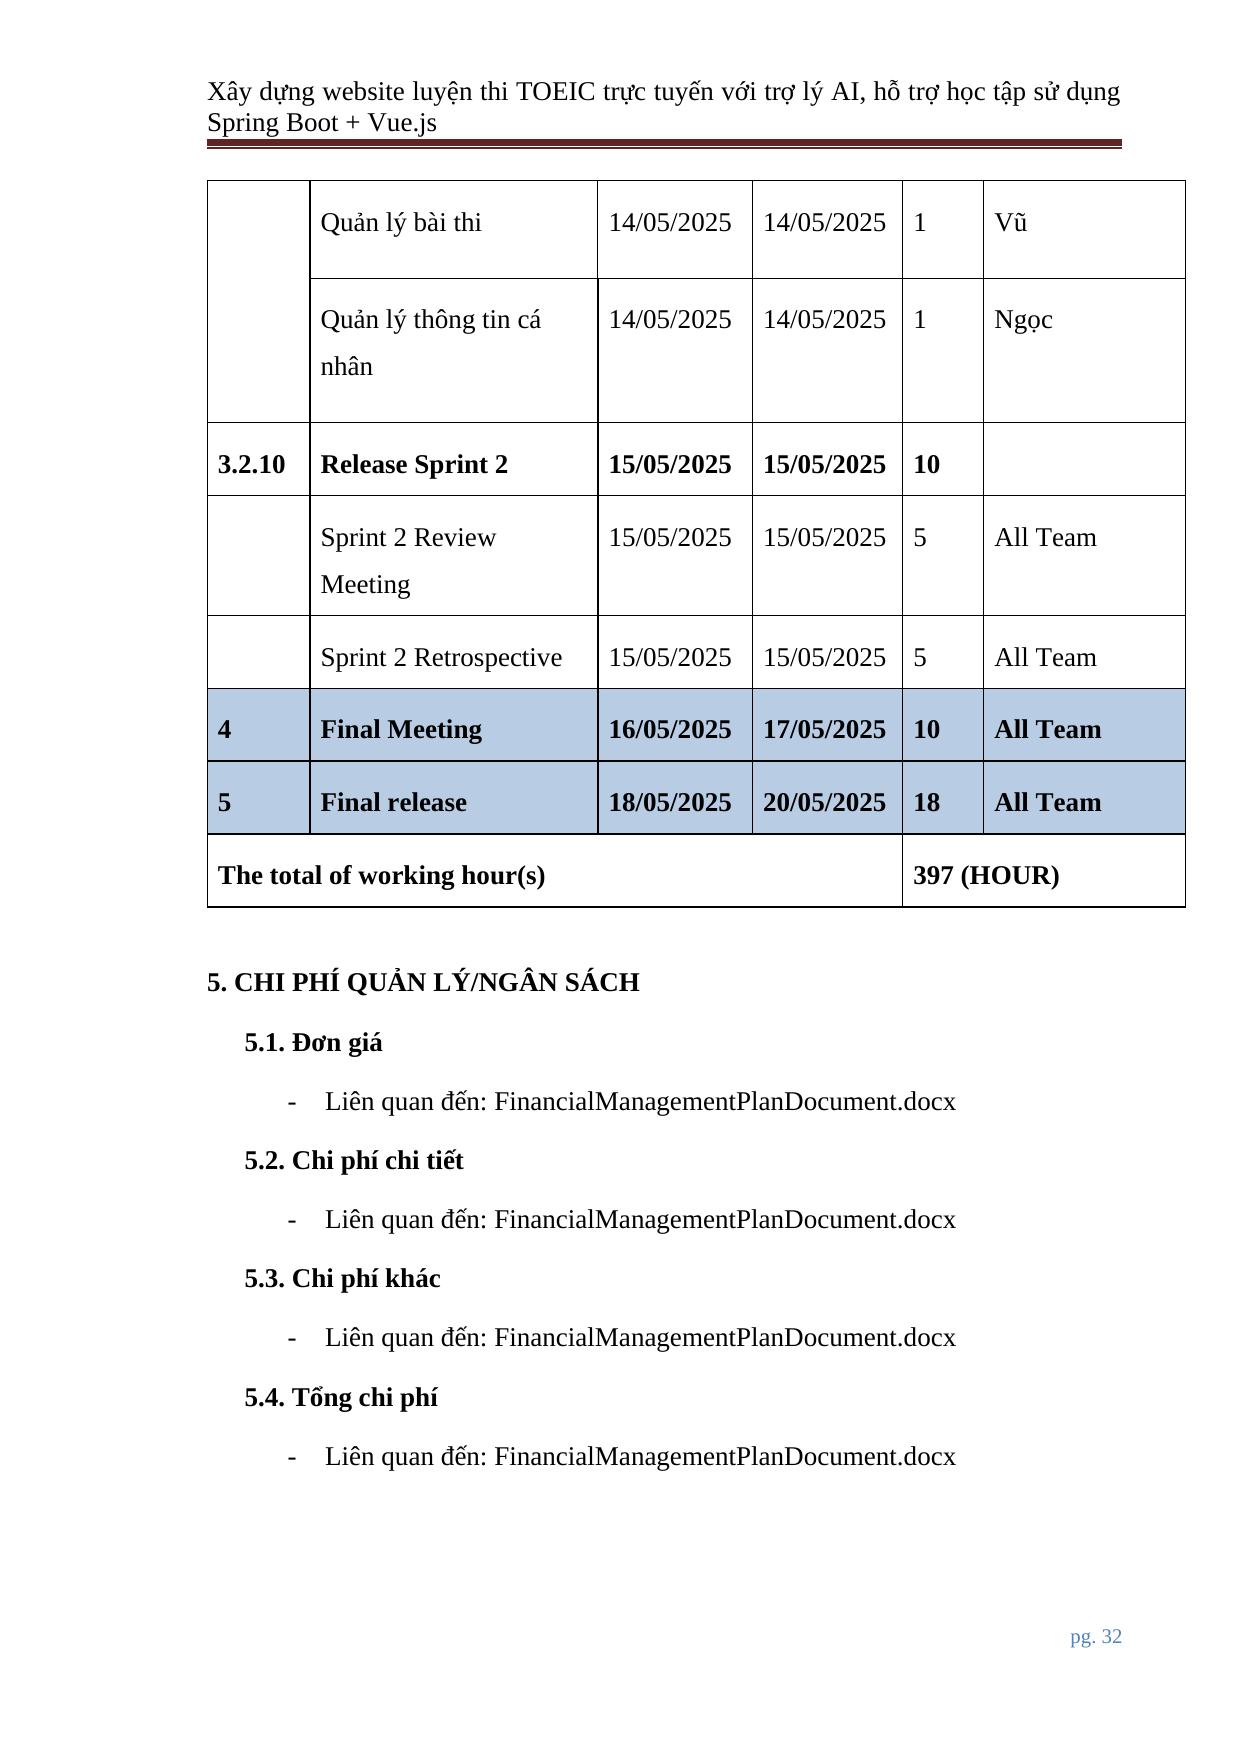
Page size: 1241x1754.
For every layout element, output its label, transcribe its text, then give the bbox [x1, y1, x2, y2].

table_cell 3.2.10 [208, 423, 309, 495]
table_cell 14/05/2025 [599, 279, 752, 422]
table_cell 397 (HOUR) [903, 835, 1185, 906]
table_cell 15/05/2025 [753, 496, 902, 614]
table_cell 5 [903, 496, 983, 614]
table_cell [208, 616, 309, 687]
table_cell 18 [903, 762, 983, 833]
table_cell 10 [903, 689, 983, 760]
table_cell 15/05/2025 [599, 616, 752, 687]
table_cell All Team [984, 616, 1185, 687]
table_cell All Team [984, 689, 1185, 760]
list Liên quan đến: FinancialManagementPlanDocument.docx [287, 1203, 1122, 1234]
table_cell 5 [208, 762, 309, 833]
table_cell 1 [903, 279, 983, 422]
subtitle Tổng chi phí [244, 1381, 1122, 1412]
subtitle Đơn giá [244, 1026, 1122, 1057]
table_cell 14/05/2025 [598, 181, 752, 278]
list Liên quan đến: FinancialManagementPlanDocument.docx [287, 1440, 1122, 1471]
subtitle Chi phí khác [244, 1262, 1122, 1293]
table_cell The total of working hour(s) [208, 835, 902, 906]
table_cell Vũ [984, 181, 1185, 278]
subtitle CHI PHÍ QUẢN LÝ/NGÂN SÁCH [207, 967, 1122, 998]
list Liên quan đến: FinancialManagementPlanDocument.docx [287, 1322, 1122, 1353]
table_cell Final Meeting [311, 689, 597, 760]
table_cell All Team [984, 496, 1185, 614]
table_cell Final release [311, 762, 597, 833]
table_cell 17/05/2025 [753, 689, 902, 760]
table_cell 14/05/2025 [753, 279, 902, 422]
list Liên quan đến: FinancialManagementPlanDocument.docx [287, 1085, 1122, 1116]
table_cell Quản lý bài thi [311, 181, 597, 278]
table_cell 18/05/2025 [599, 762, 752, 833]
table_cell Sprint 2 Retrospective [311, 616, 597, 687]
table_cell All Team [984, 762, 1185, 833]
table_cell 14/05/2025 [753, 181, 902, 278]
table_cell 5 [903, 616, 983, 687]
table_cell 4 [208, 689, 309, 760]
table_cell 10 [903, 423, 983, 495]
table_cell Sprint 2 Review Meeting [311, 496, 597, 614]
table_cell Ngọc [984, 279, 1185, 422]
table_cell 15/05/2025 [753, 423, 902, 495]
table_cell Release Sprint 2 [311, 423, 597, 495]
table_cell 1 [903, 181, 983, 278]
table_cell 16/05/2025 [599, 689, 752, 760]
subtitle Chi phí chi tiết [244, 1144, 1122, 1175]
table_cell 15/05/2025 [753, 616, 902, 687]
table_cell 15/05/2025 [599, 423, 752, 495]
table_cell Quản lý thông tin cá nhân [311, 279, 597, 422]
table_cell [984, 423, 1185, 495]
table_cell 15/05/2025 [599, 496, 752, 614]
table_cell 20/05/2025 [753, 762, 902, 833]
table_cell [208, 496, 309, 614]
